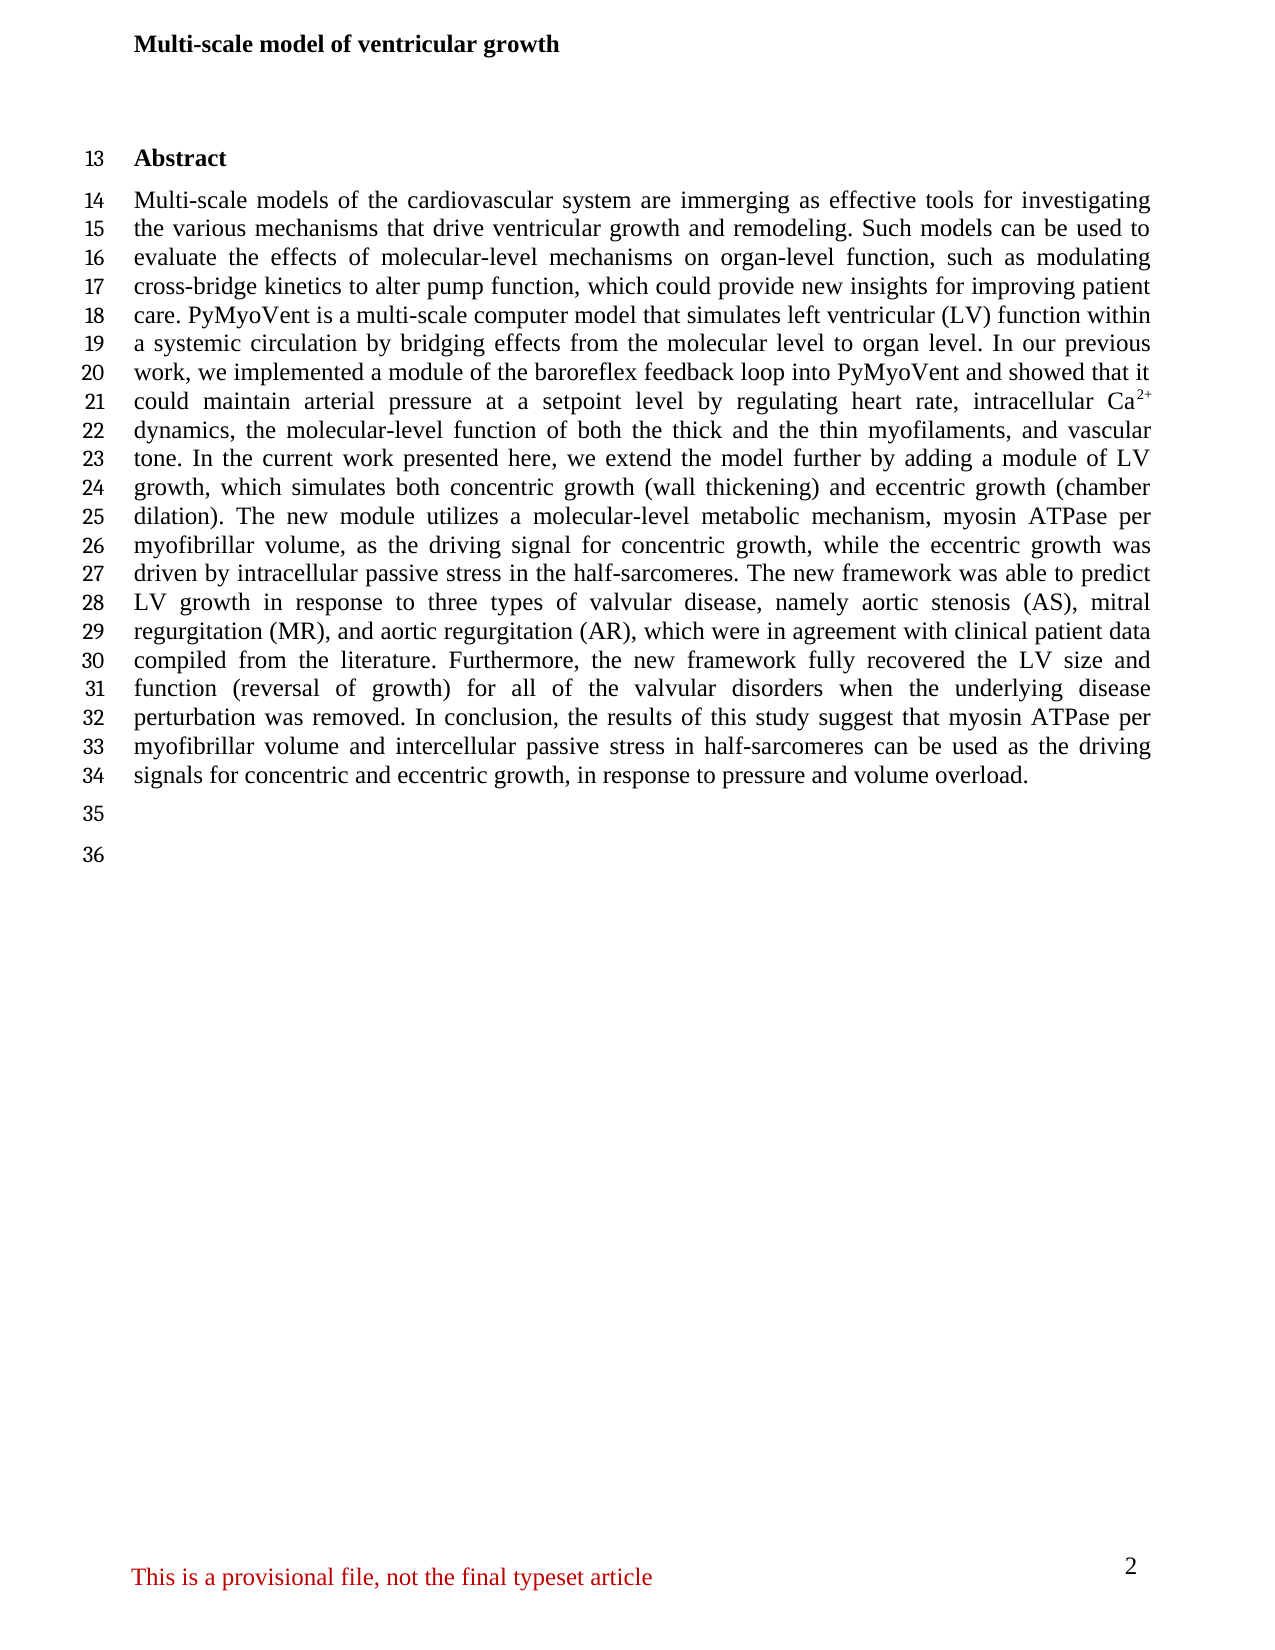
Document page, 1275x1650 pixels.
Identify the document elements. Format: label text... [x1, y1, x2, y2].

text Multi-scale models of the cardiovascular system are immerging as effective tools for investigating the various mechanisms that drive ventricular growth and remodeling. Such models can be used to evaluate the effects of molecular-level mechanisms on organ-level function, such as modulating cross-bridge kinetics to alter pump function, which could provide new insights for improving patient care. PyMyoVent is a multi-scale computer model that simulates left ventricular (LV) function within a systemic circulation by bridging effects from the molecular level to organ level. In our previous work, we implemented a module of the baroreflex feedback loop into PyMyoVent and showed that it could maintain arterial pressure at a setpoint level by regulating heart rate, intracellular Ca2+ dynamics, the molecular-level function of both the thick and the thin myofilaments, and vascular tone. In the current work presented here, we extend the model further by adding a module of LV growth, which simulates both concentric growth (wall thickening) and eccentric growth (chamber dilation). The new module utilizes a molecular-level metabolic mechanism, myosin ATPase per myofibrillar volume, as the driving signal for concentric growth, while the eccentric growth was driven by intracellular passive stress in the half-sarcomeres. The new framework was able to predict LV growth in response to three types of valvular disease, namely aortic stenosis (AS), mitral regurgitation (MR), and aortic regurgitation (AR), which were in agreement with clinical patient data compiled from the literature. Furthermore, the new framework fully recovered the LV size and function (reversal of growth) for all of the valvular disorders when the underlying disease perturbation was removed. In conclusion, the results of this study suggest that myosin ATPase per myofibrillar volume and intercellular passive stress in half-sarcomeres can be used as the driving signals for concentric and eccentric growth, in response to pressure and volume overload. [133, 185, 1152, 788]
list Abstract [133, 143, 1152, 172]
